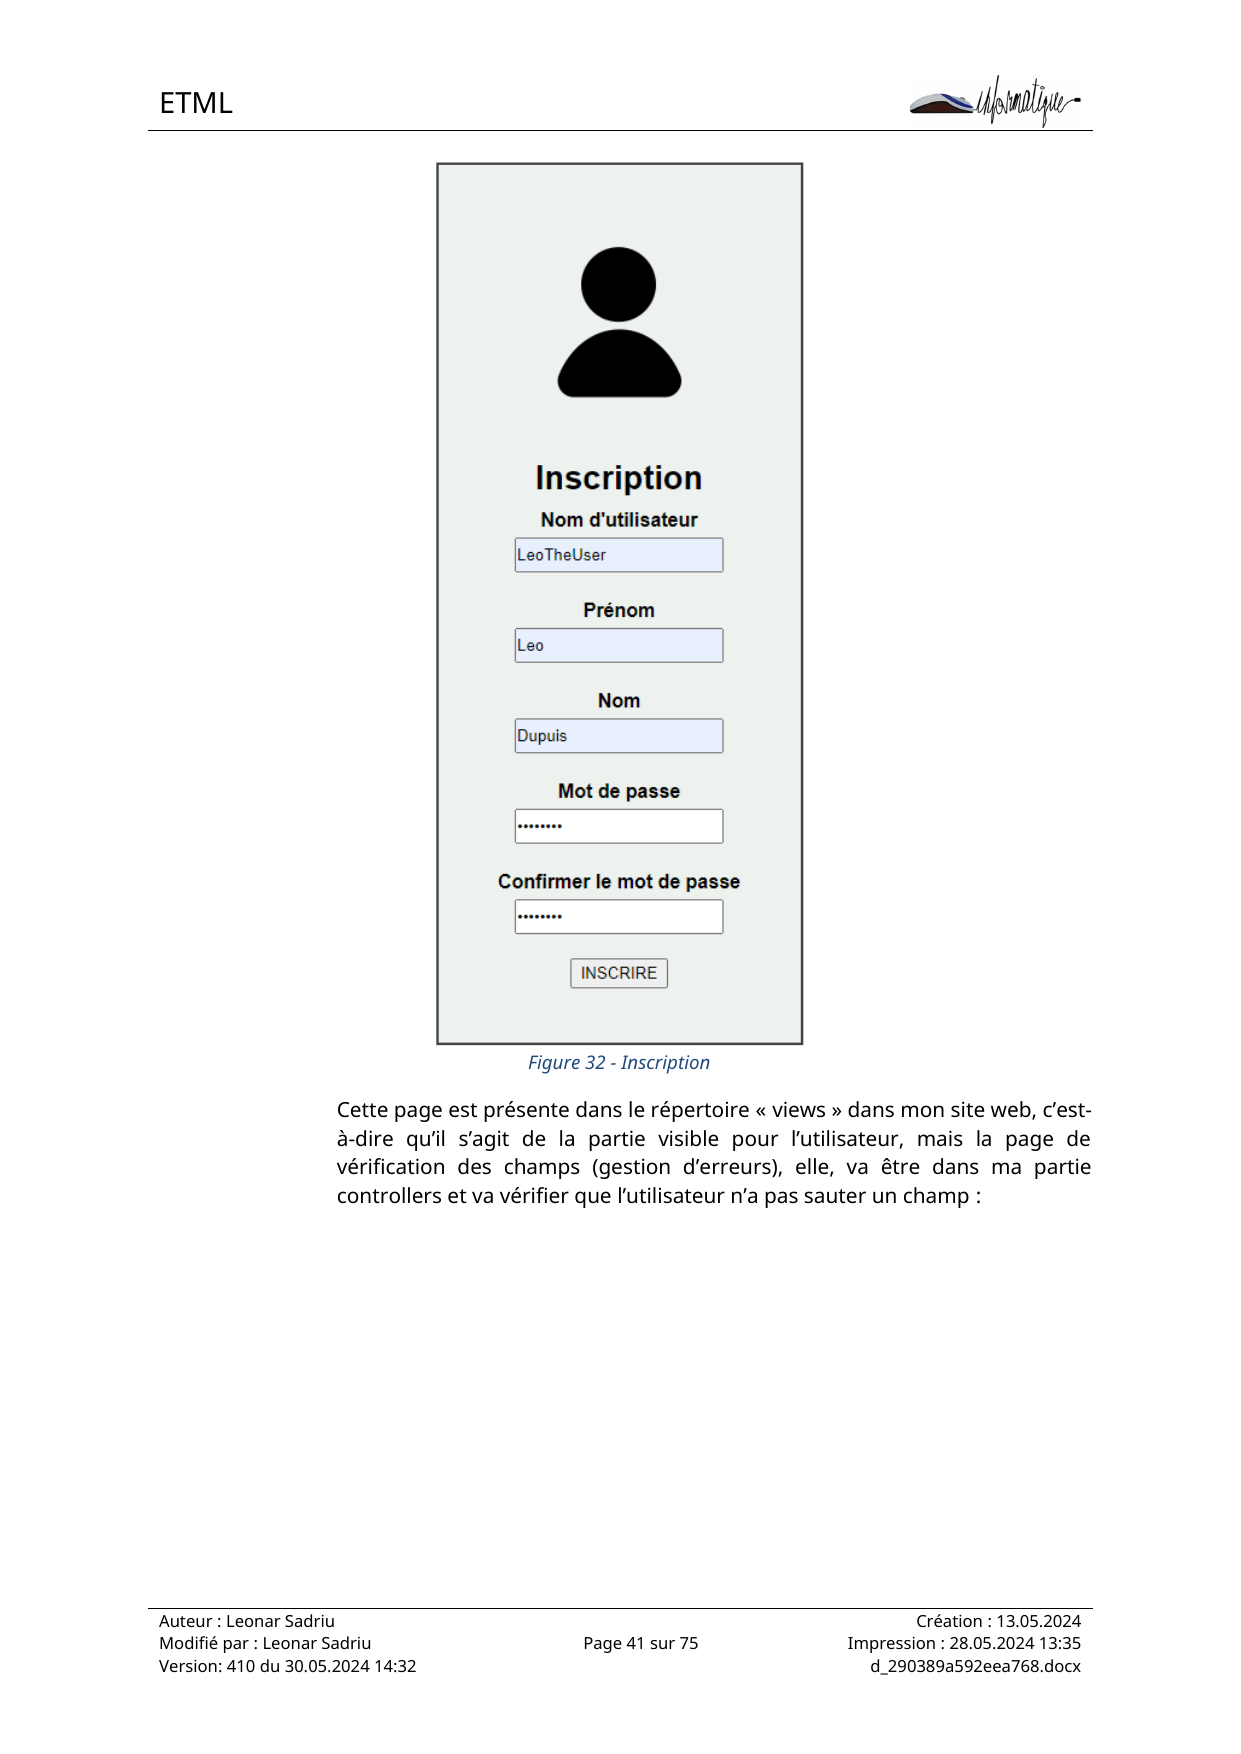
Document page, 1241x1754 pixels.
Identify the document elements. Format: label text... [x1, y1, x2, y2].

picture [434, 159, 807, 1050]
text Cette page est présente dans le répertoire « views » dans mon site web, c’est-à-dire qu’il s’agit de la partie visible pour l’utilisateur, mais la page de vérification des champs (gestion d’erreurs), elle, va être dans ma partie controllers et va vérifier que l’utilisateur n’a pas sauter un champ : [337, 1096, 1092, 1209]
picture [909, 75, 1082, 128]
text Figure 32 - Inscription [148, 1049, 1092, 1075]
